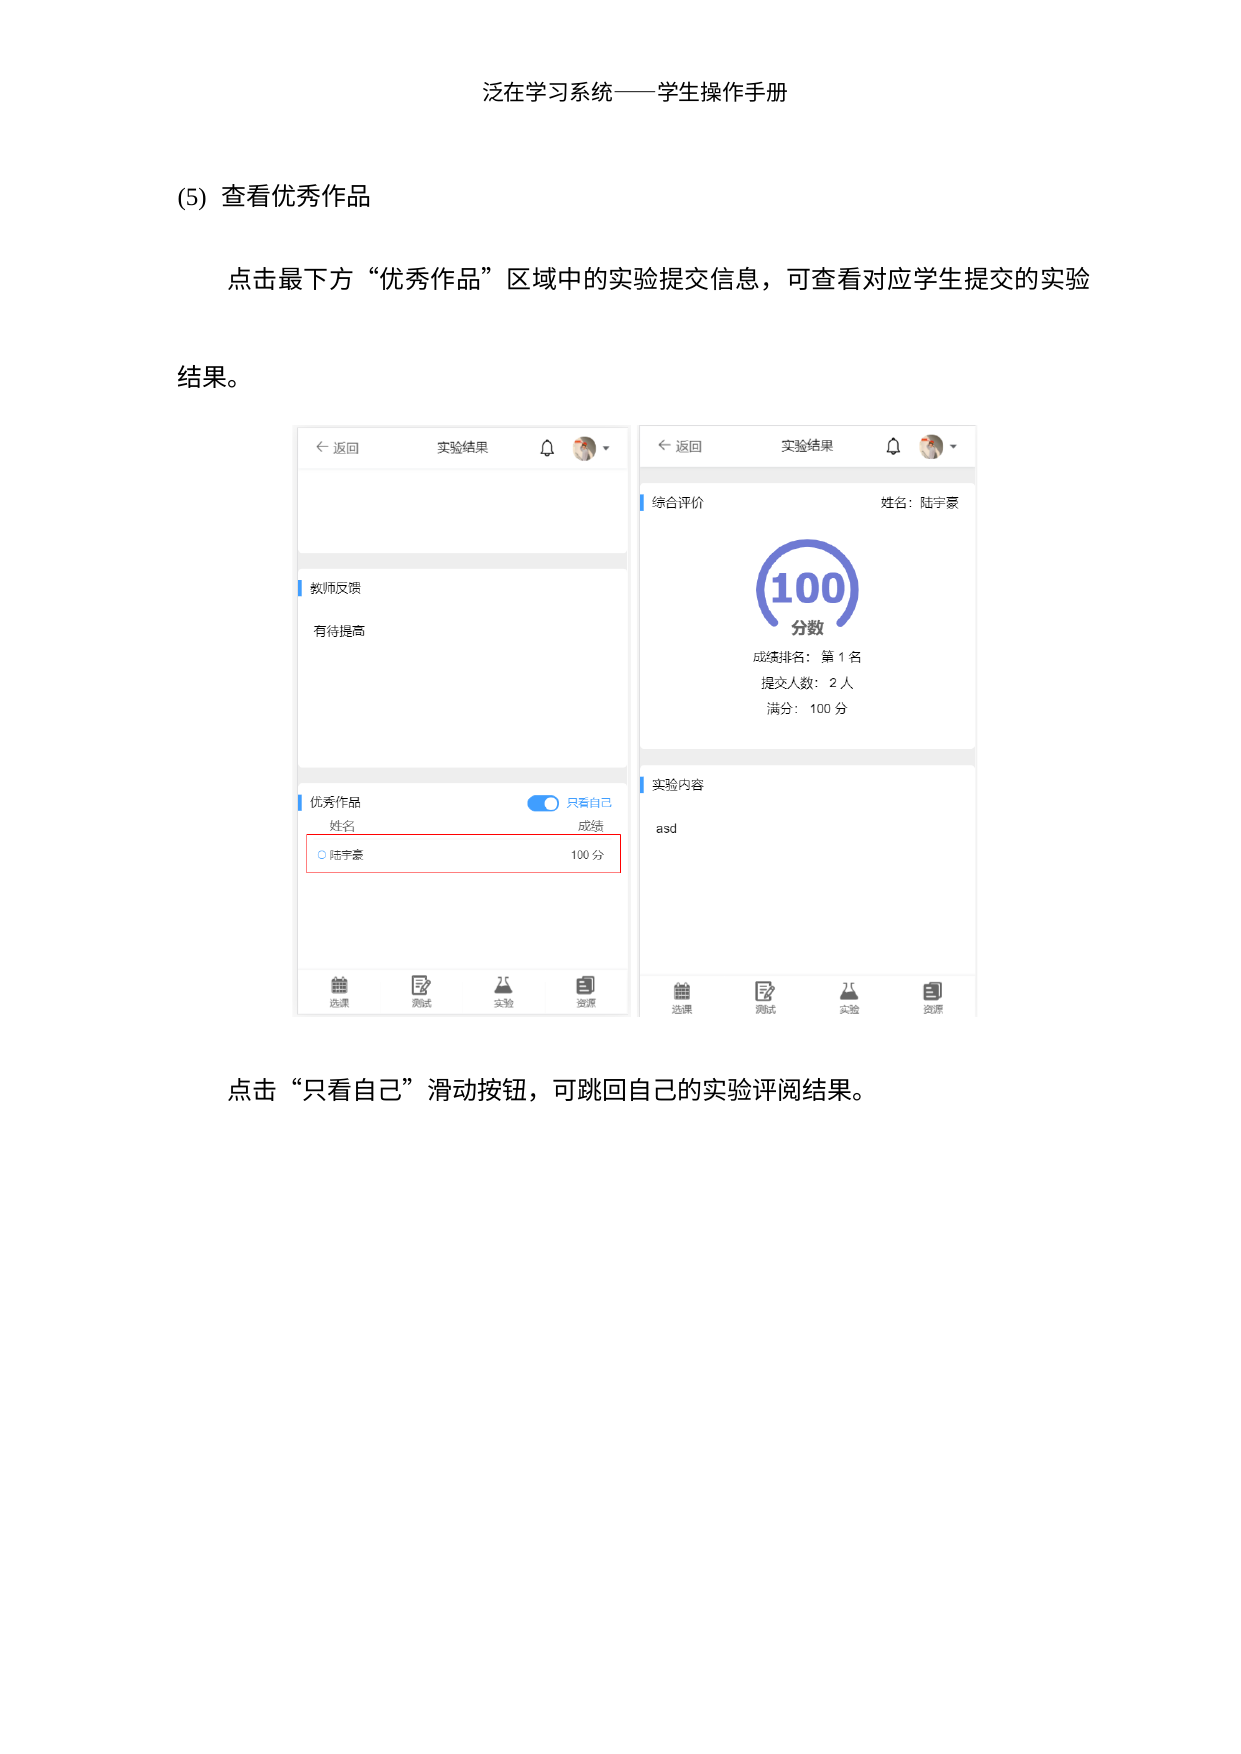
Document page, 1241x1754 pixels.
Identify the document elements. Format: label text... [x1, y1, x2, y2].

text 点击最下方“优秀作品”区域中的实验提交信息，可查看对应学生提交的实验结果。 [177, 245, 1092, 408]
picture [636, 425, 978, 1017]
text 点击“只看自己”滑动按钮，可跳回自己的实验评阅结果。 [177, 1056, 1092, 1121]
picture [292, 425, 631, 1017]
list 查看优秀作品 [177, 162, 1092, 227]
